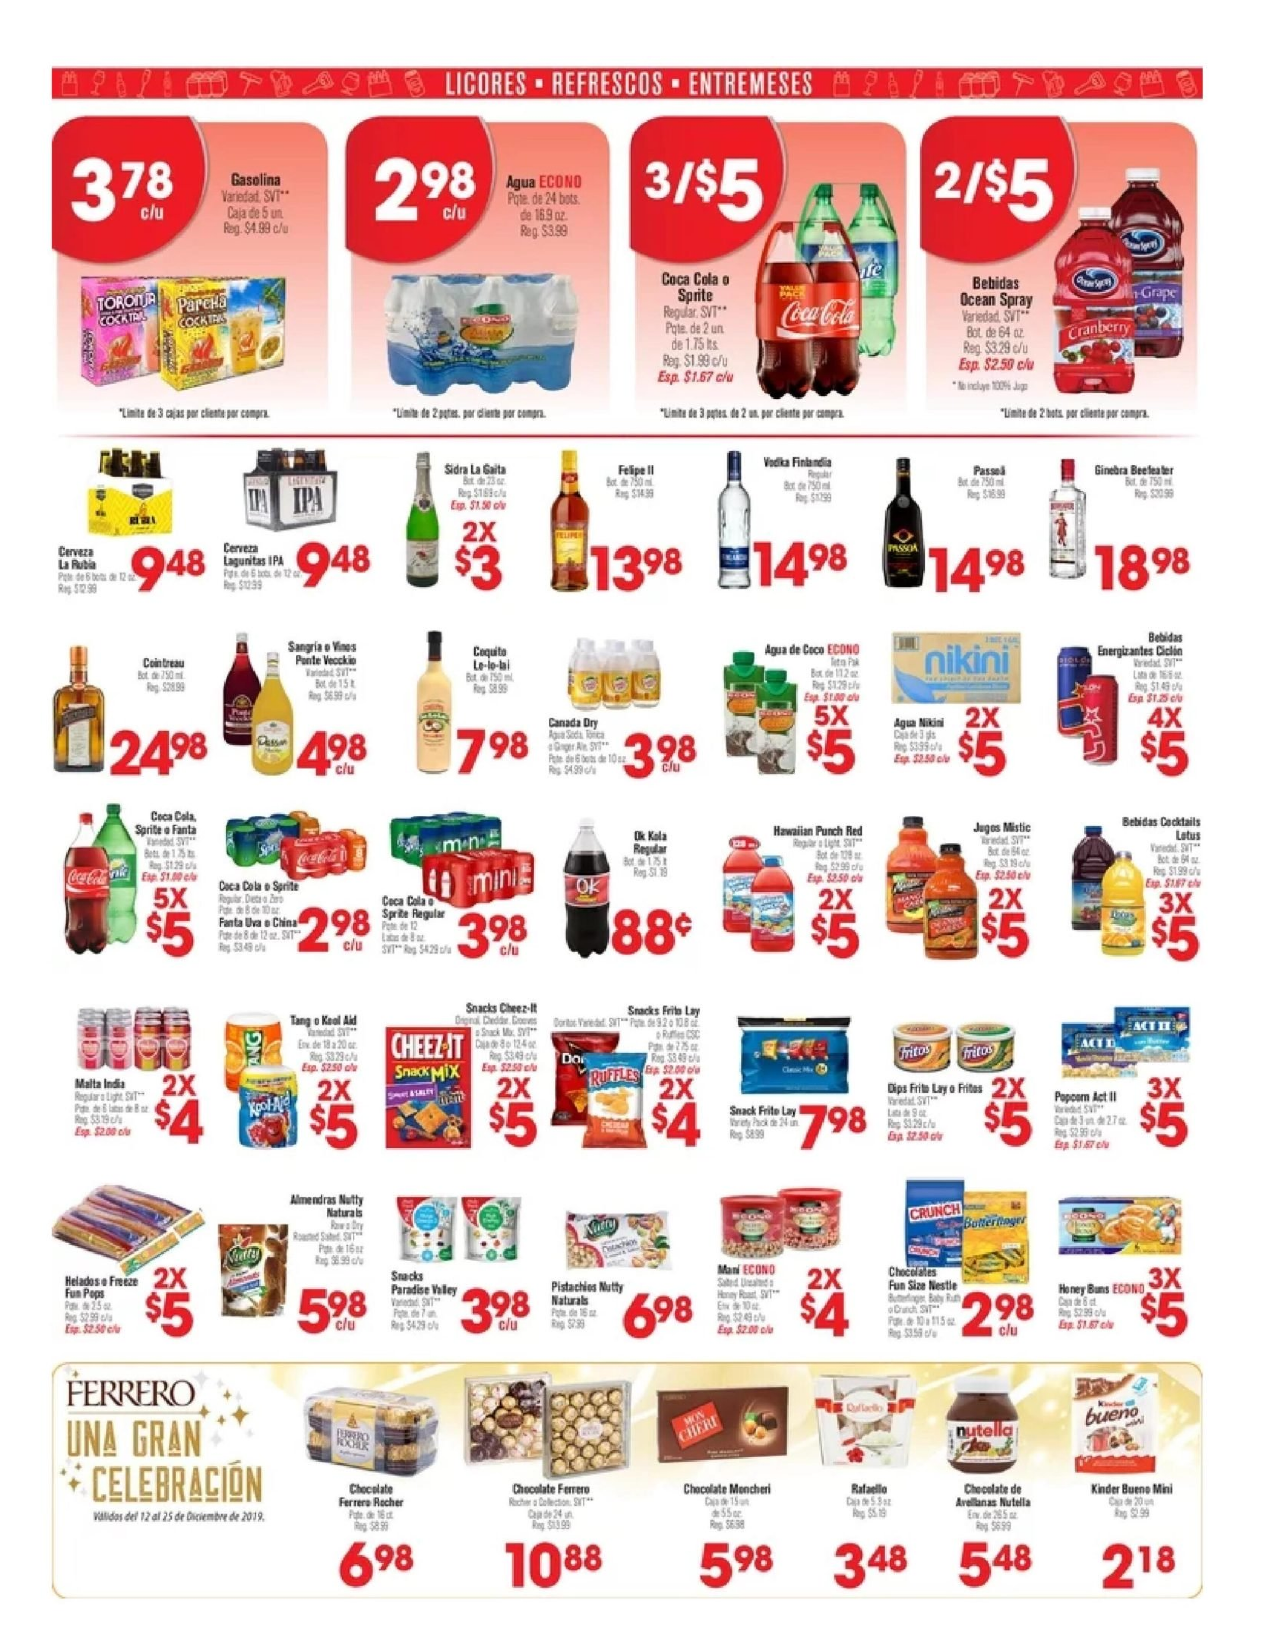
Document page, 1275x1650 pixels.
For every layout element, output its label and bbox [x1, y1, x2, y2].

picture [40, 56, 1225, 1611]
